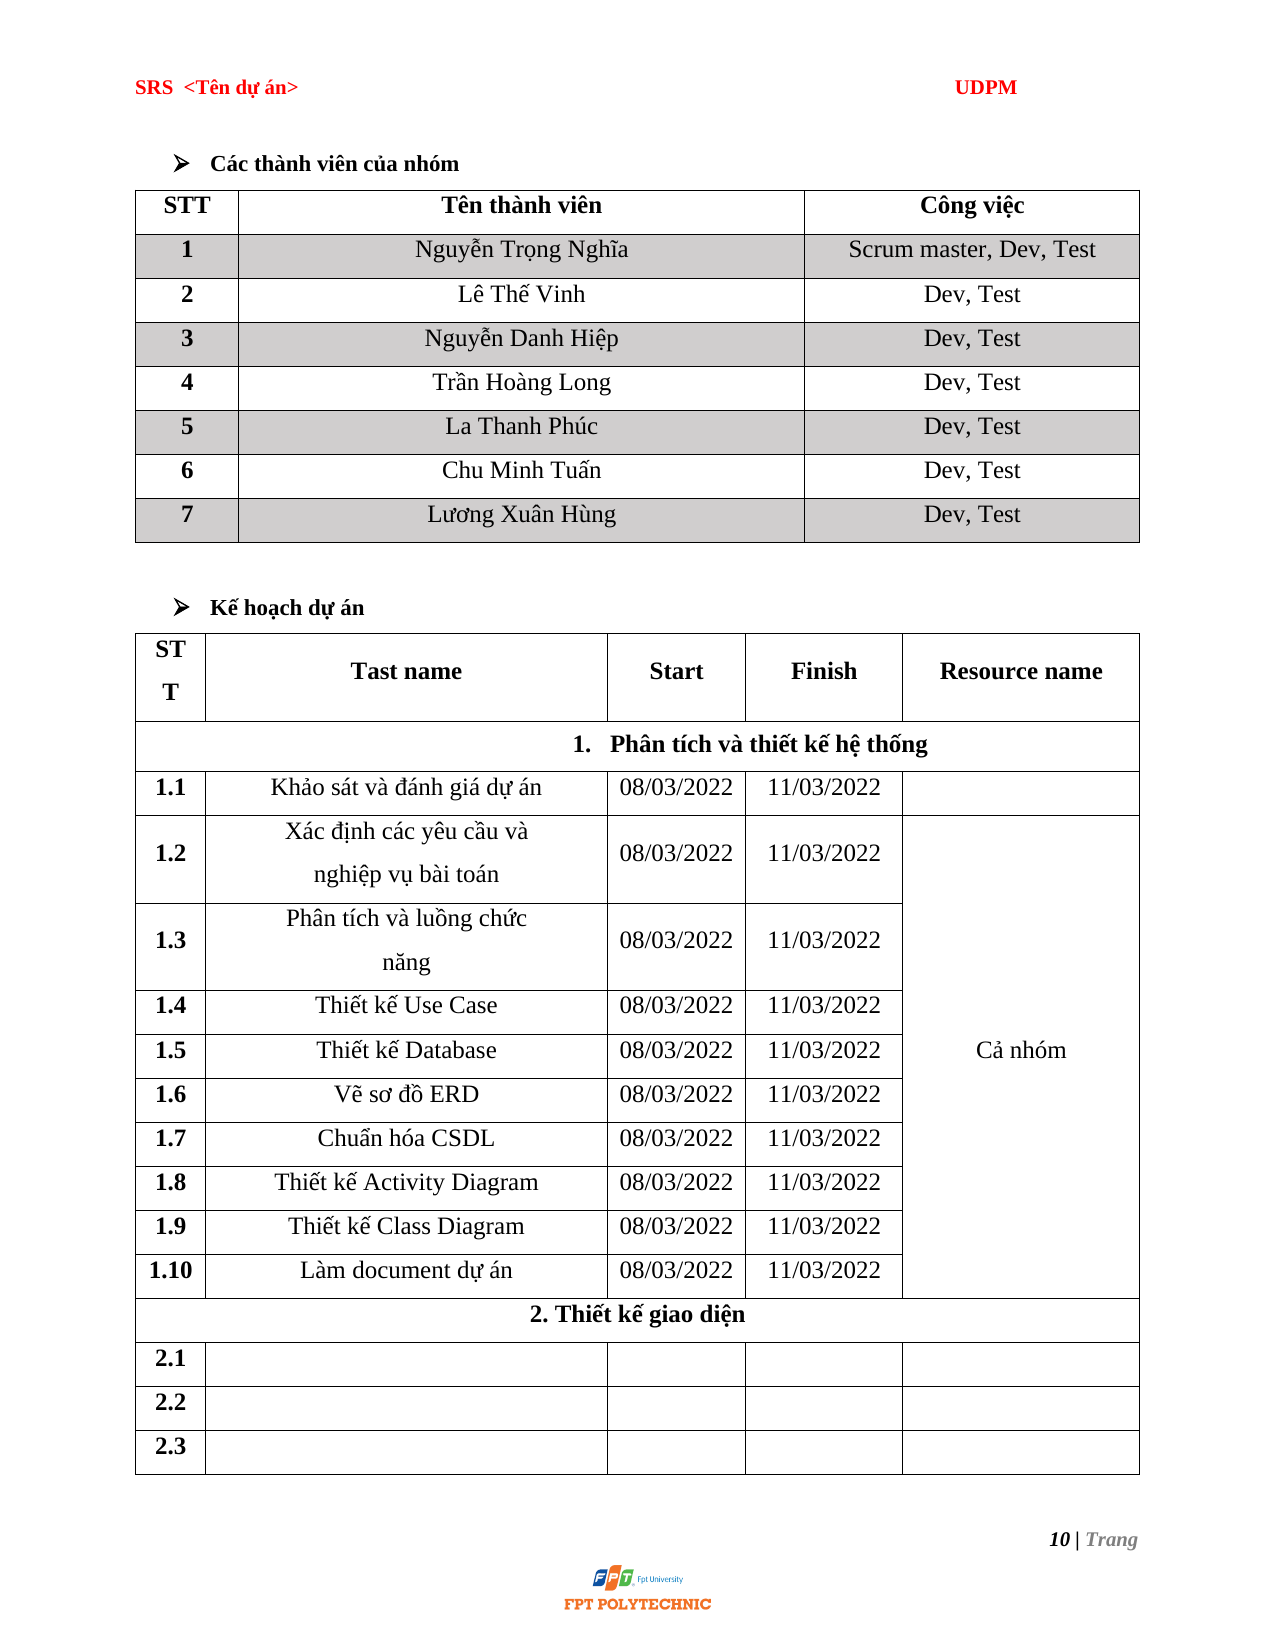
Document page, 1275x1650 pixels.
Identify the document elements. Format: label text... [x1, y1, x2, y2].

table_cell 08/03/2022 [608, 904, 745, 989]
table_header Tast name [206, 634, 607, 721]
table_cell Thiết kế Use Case [206, 991, 607, 1034]
table_cell 11/03/2022 [746, 904, 902, 989]
picture [563, 1555, 712, 1628]
table_cell Nguyễn Trọng Nghĩa [239, 235, 804, 278]
table_cell 08/03/2022 [608, 1035, 745, 1078]
table_cell Khảo sát và đánh giá dự án [206, 772, 607, 815]
table_cell [206, 1387, 607, 1430]
table_cell Phân tích và luồng chức năng [206, 904, 607, 989]
table_cell [206, 1343, 607, 1386]
table_cell 11/03/2022 [746, 1123, 902, 1166]
list Các thành viên của nhóm [172, 150, 1140, 176]
table_cell 08/03/2022 [608, 816, 745, 902]
table_cell Scrum master, Dev, Test [805, 235, 1139, 278]
table_cell 4 [136, 367, 238, 410]
table_cell [746, 1343, 902, 1386]
table_cell Chuẩn hóa CSDL [206, 1123, 607, 1166]
table_cell 11/03/2022 [746, 991, 902, 1034]
table_cell 2.2 [136, 1387, 205, 1430]
table_cell Làm document dự án [206, 1255, 607, 1298]
table_cell 11/03/2022 [746, 772, 902, 815]
table_cell [746, 1387, 902, 1430]
table_cell 2.1 [136, 1343, 205, 1386]
table_cell 08/03/2022 [608, 1255, 745, 1298]
table_cell 1 [136, 235, 238, 278]
table_cell [608, 1387, 745, 1430]
table_cell 2 [136, 279, 238, 322]
table_cell Lương Xuân Hùng [239, 499, 804, 542]
table_cell Thiết kế Class Diagram [206, 1211, 607, 1254]
table_header STT [136, 634, 205, 721]
table_cell 11/03/2022 [746, 1211, 902, 1254]
table_cell 08/03/2022 [608, 1167, 745, 1210]
list Kế hoạch dự án [172, 594, 1140, 620]
table_header STT [136, 191, 238, 233]
table_cell 1.8 [136, 1167, 205, 1210]
table_cell Phân tích và thiết kế hệ thống [136, 722, 1139, 771]
table_cell Trần Hoàng Long [239, 367, 804, 410]
table_cell [903, 1387, 1139, 1430]
table_cell Lê Thế Vinh [239, 279, 804, 322]
table_cell 7 [136, 499, 238, 542]
table_header Tên thành viên [239, 191, 804, 233]
table_cell Dev, Test [805, 499, 1139, 542]
table_cell 1.7 [136, 1123, 205, 1166]
table_cell Xác định các yêu cầu và nghiệp vụ bài toán [206, 816, 607, 902]
table_cell 6 [136, 455, 238, 498]
table_cell [903, 1431, 1139, 1474]
table_cell 08/03/2022 [608, 772, 745, 815]
table_cell 11/03/2022 [746, 1035, 902, 1078]
table_cell Vẽ sơ đồ ERD [206, 1079, 607, 1122]
table_cell Dev, Test [805, 411, 1139, 454]
table_cell 1.5 [136, 1035, 205, 1078]
table_cell [206, 1431, 607, 1474]
table_cell [903, 1343, 1139, 1386]
table_cell 11/03/2022 [746, 1255, 902, 1298]
table_cell La Thanh Phúc [239, 411, 804, 454]
table_cell Thiết kế Activity Diagram [206, 1167, 607, 1210]
table_cell 1.3 [136, 904, 205, 989]
table_header Start [608, 634, 745, 721]
table_cell 1.10 [136, 1255, 205, 1298]
table_cell Chu Minh Tuấn [239, 455, 804, 498]
table_header Finish [746, 634, 902, 721]
table_cell 1.1 [136, 772, 205, 815]
table_cell Dev, Test [805, 323, 1139, 366]
table_cell 11/03/2022 [746, 816, 902, 902]
table_cell [746, 1431, 902, 1474]
table_cell Cả nhóm [903, 816, 1139, 1298]
table_cell 1.9 [136, 1211, 205, 1254]
table_cell 2. Thiết kế giao diện [136, 1299, 1139, 1342]
table_cell Nguyễn Danh Hiệp [239, 323, 804, 366]
table_cell 3 [136, 323, 238, 366]
table_header Resource name [903, 634, 1139, 721]
table_cell 2.3 [136, 1431, 205, 1474]
table_cell Dev, Test [805, 367, 1139, 410]
table_cell 08/03/2022 [608, 1211, 745, 1254]
table_cell 08/03/2022 [608, 991, 745, 1034]
table_cell 11/03/2022 [746, 1079, 902, 1122]
table_header Công việc [805, 191, 1139, 233]
table_cell 11/03/2022 [746, 1167, 902, 1210]
table_cell 1.2 [136, 816, 205, 902]
table_cell 1.6 [136, 1079, 205, 1122]
table_cell [608, 1343, 745, 1386]
table_cell Thiết kế Database [206, 1035, 607, 1078]
table_cell Dev, Test [805, 455, 1139, 498]
table_cell Dev, Test [805, 279, 1139, 322]
table_cell [608, 1431, 745, 1474]
table_cell [903, 772, 1139, 815]
table_cell 08/03/2022 [608, 1123, 745, 1166]
table_cell 08/03/2022 [608, 1079, 745, 1122]
table_cell 1.4 [136, 991, 205, 1034]
table_cell 5 [136, 411, 238, 454]
